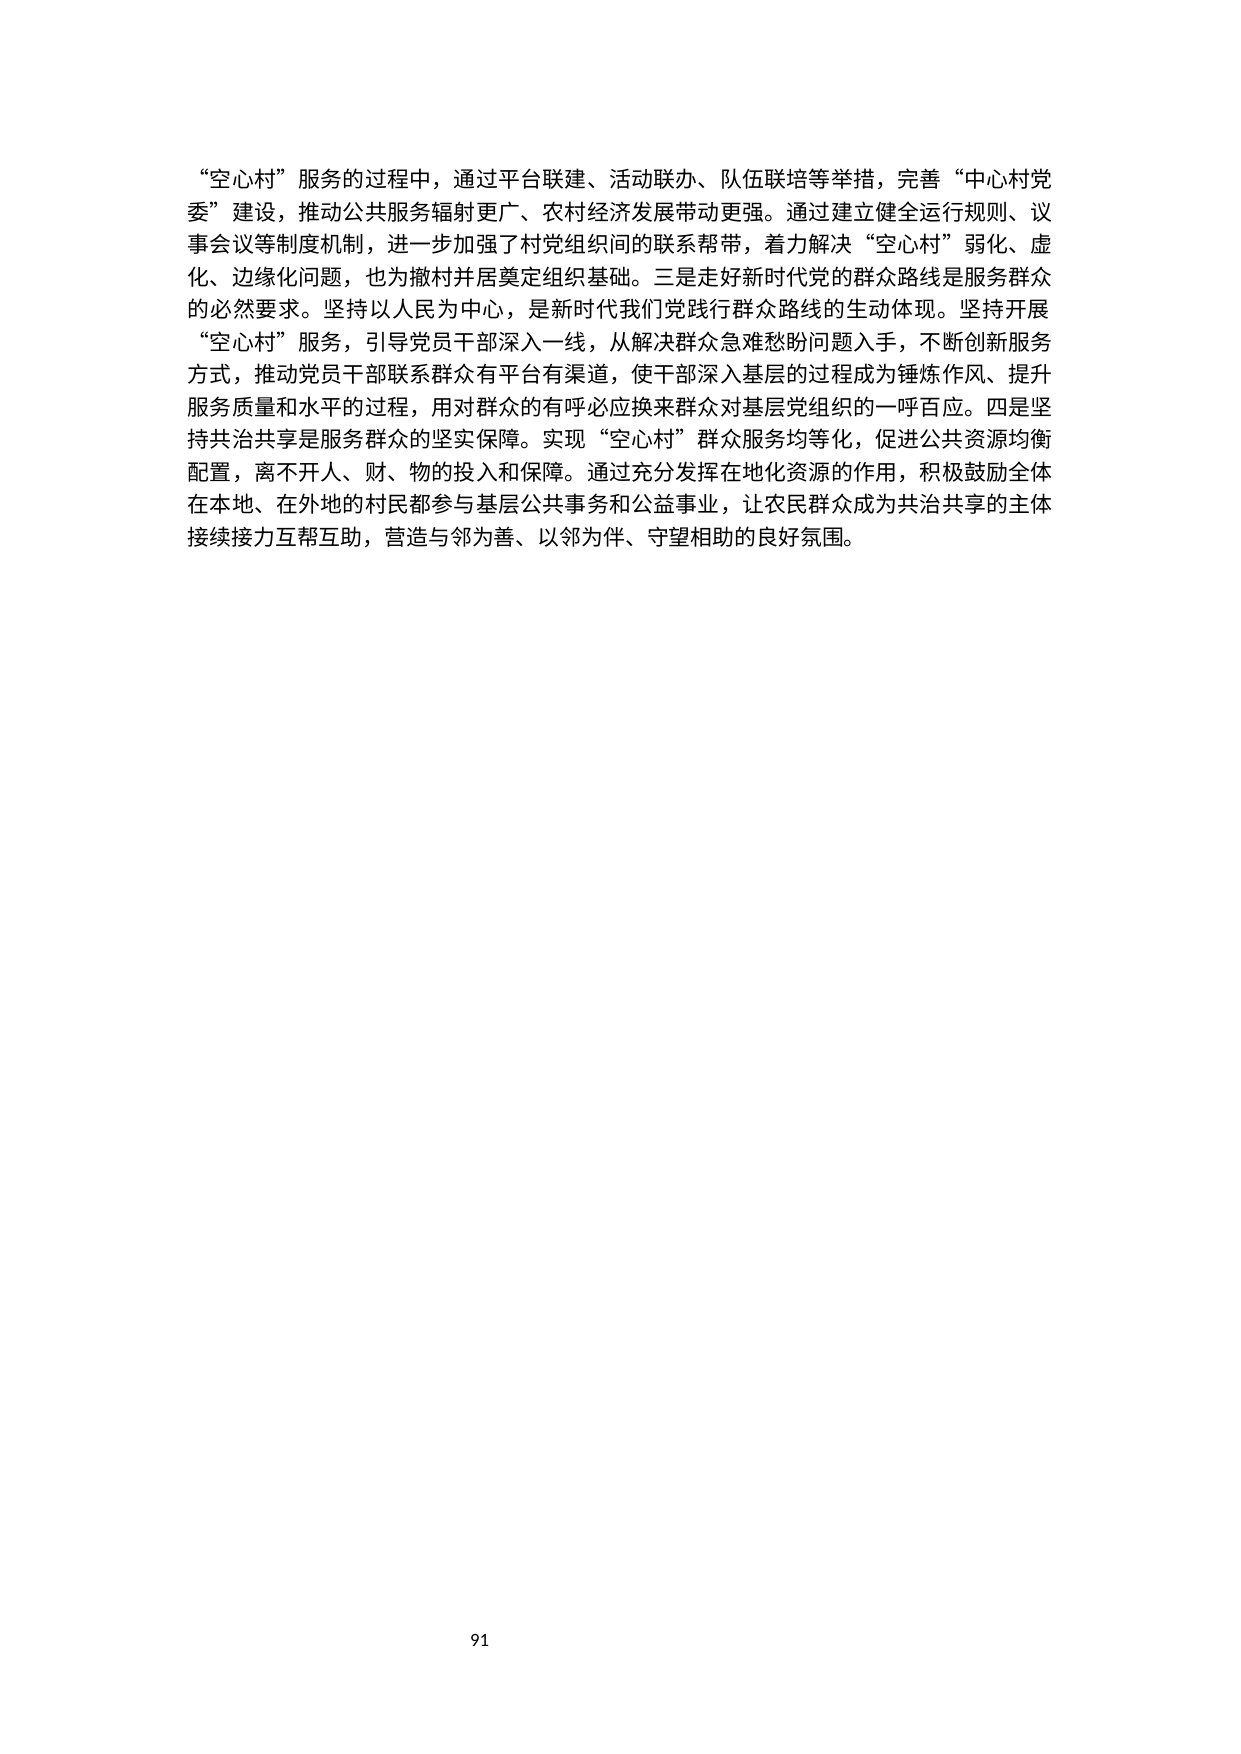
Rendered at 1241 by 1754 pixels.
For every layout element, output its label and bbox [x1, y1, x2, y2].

text [187, 162, 1053, 552]
